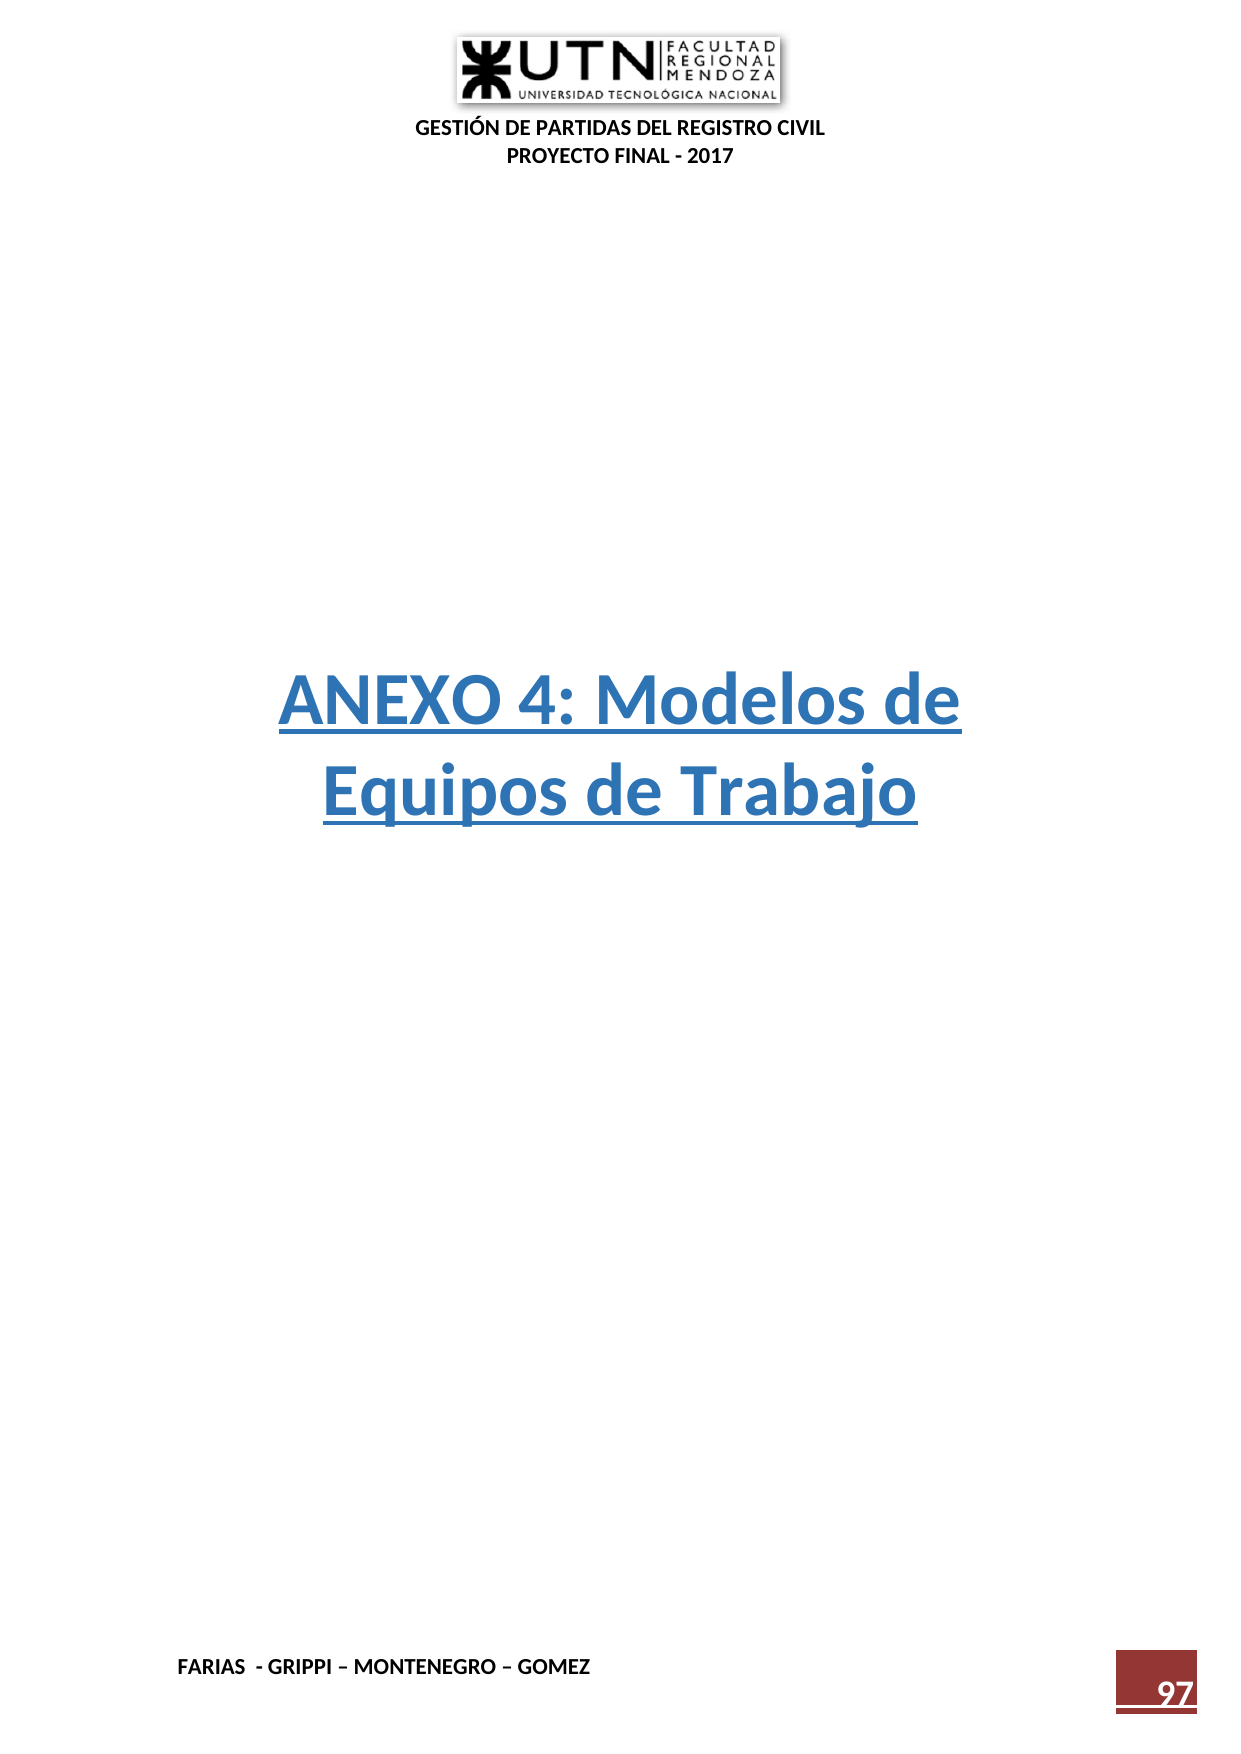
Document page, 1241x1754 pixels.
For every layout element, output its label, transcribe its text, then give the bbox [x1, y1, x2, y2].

picture [449, 29, 791, 114]
subtitle ANEXO 4: Modelos de Equipos de Trabajo [177, 651, 1063, 834]
